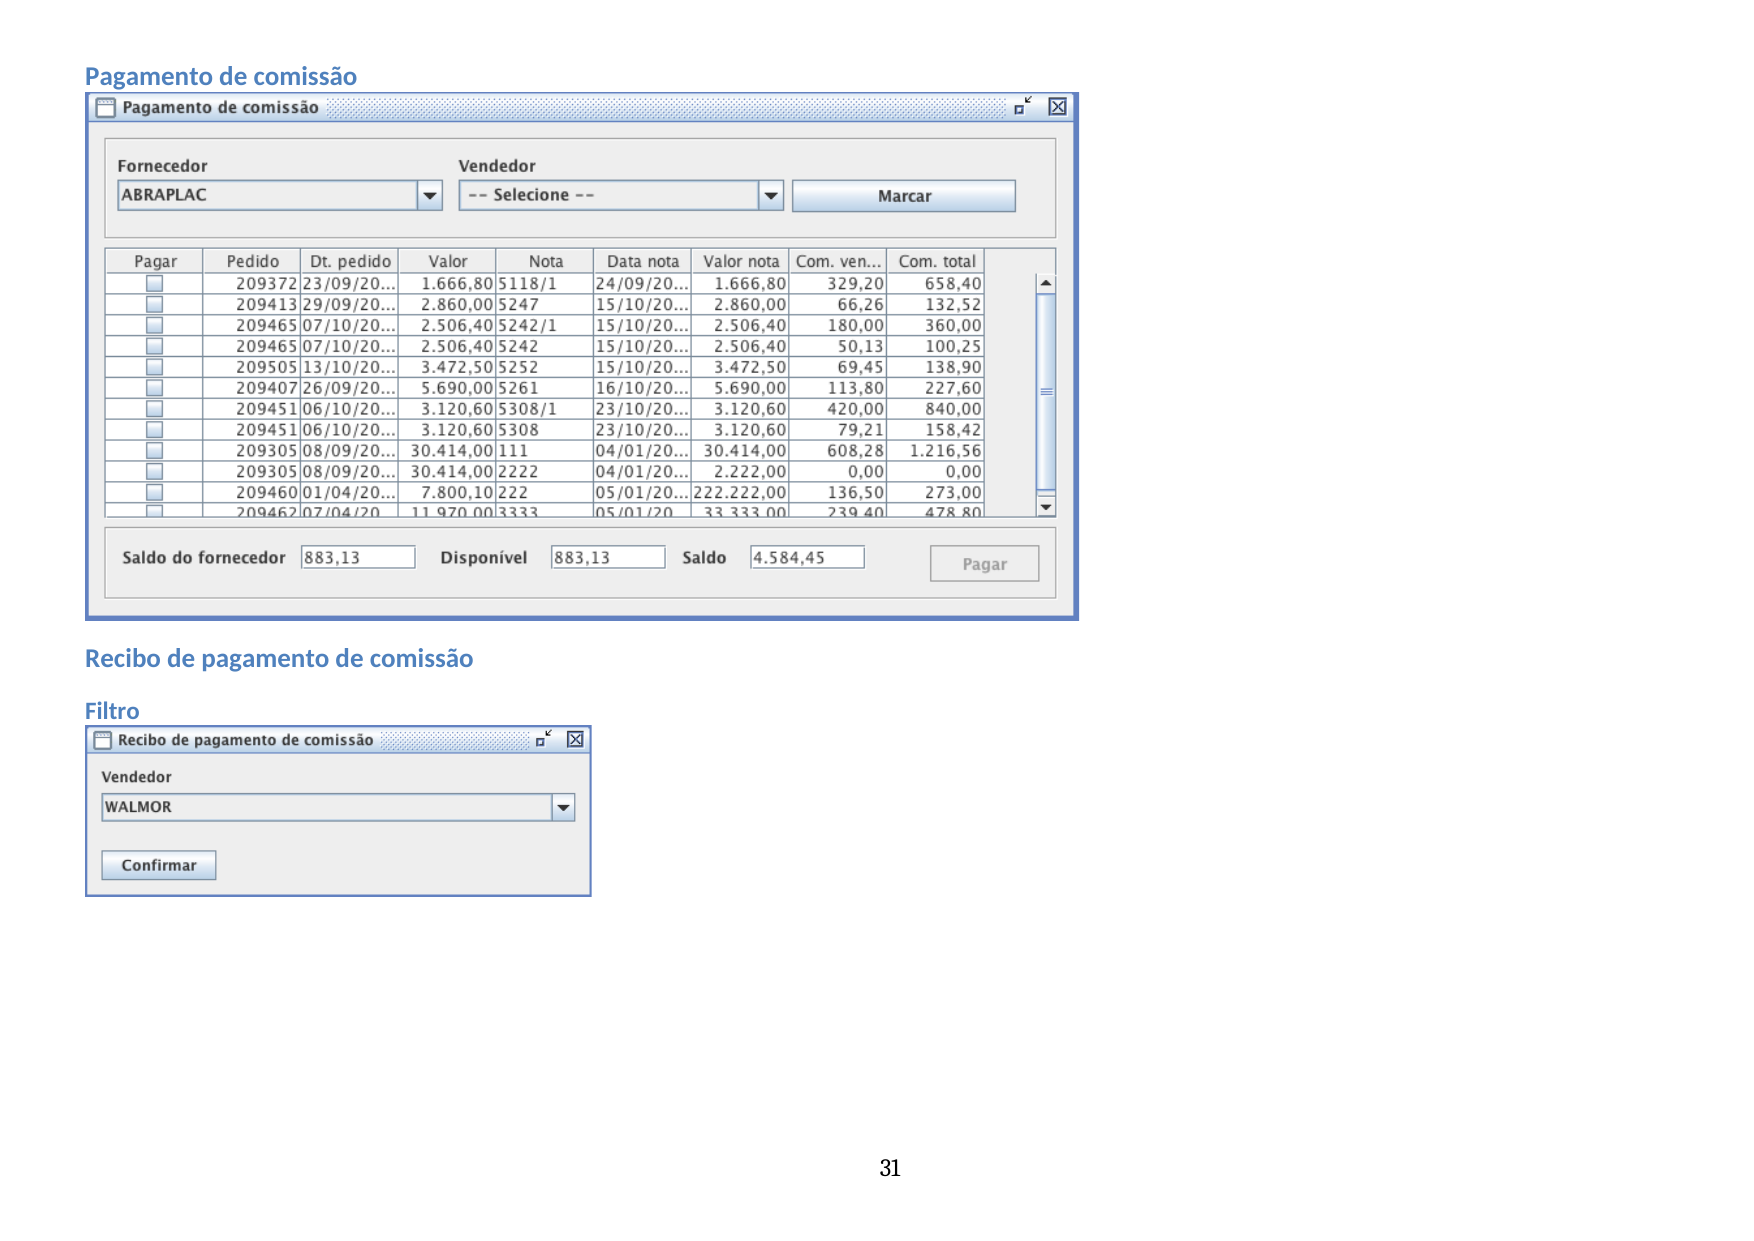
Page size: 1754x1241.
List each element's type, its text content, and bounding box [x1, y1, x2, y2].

picture [85, 92, 1080, 621]
subtitle Recibo de pagamento de comissão [85, 641, 1695, 674]
subtitle Filtro [85, 695, 1695, 726]
subtitle Pagamento de comissão [85, 59, 1695, 92]
picture [85, 725, 592, 897]
